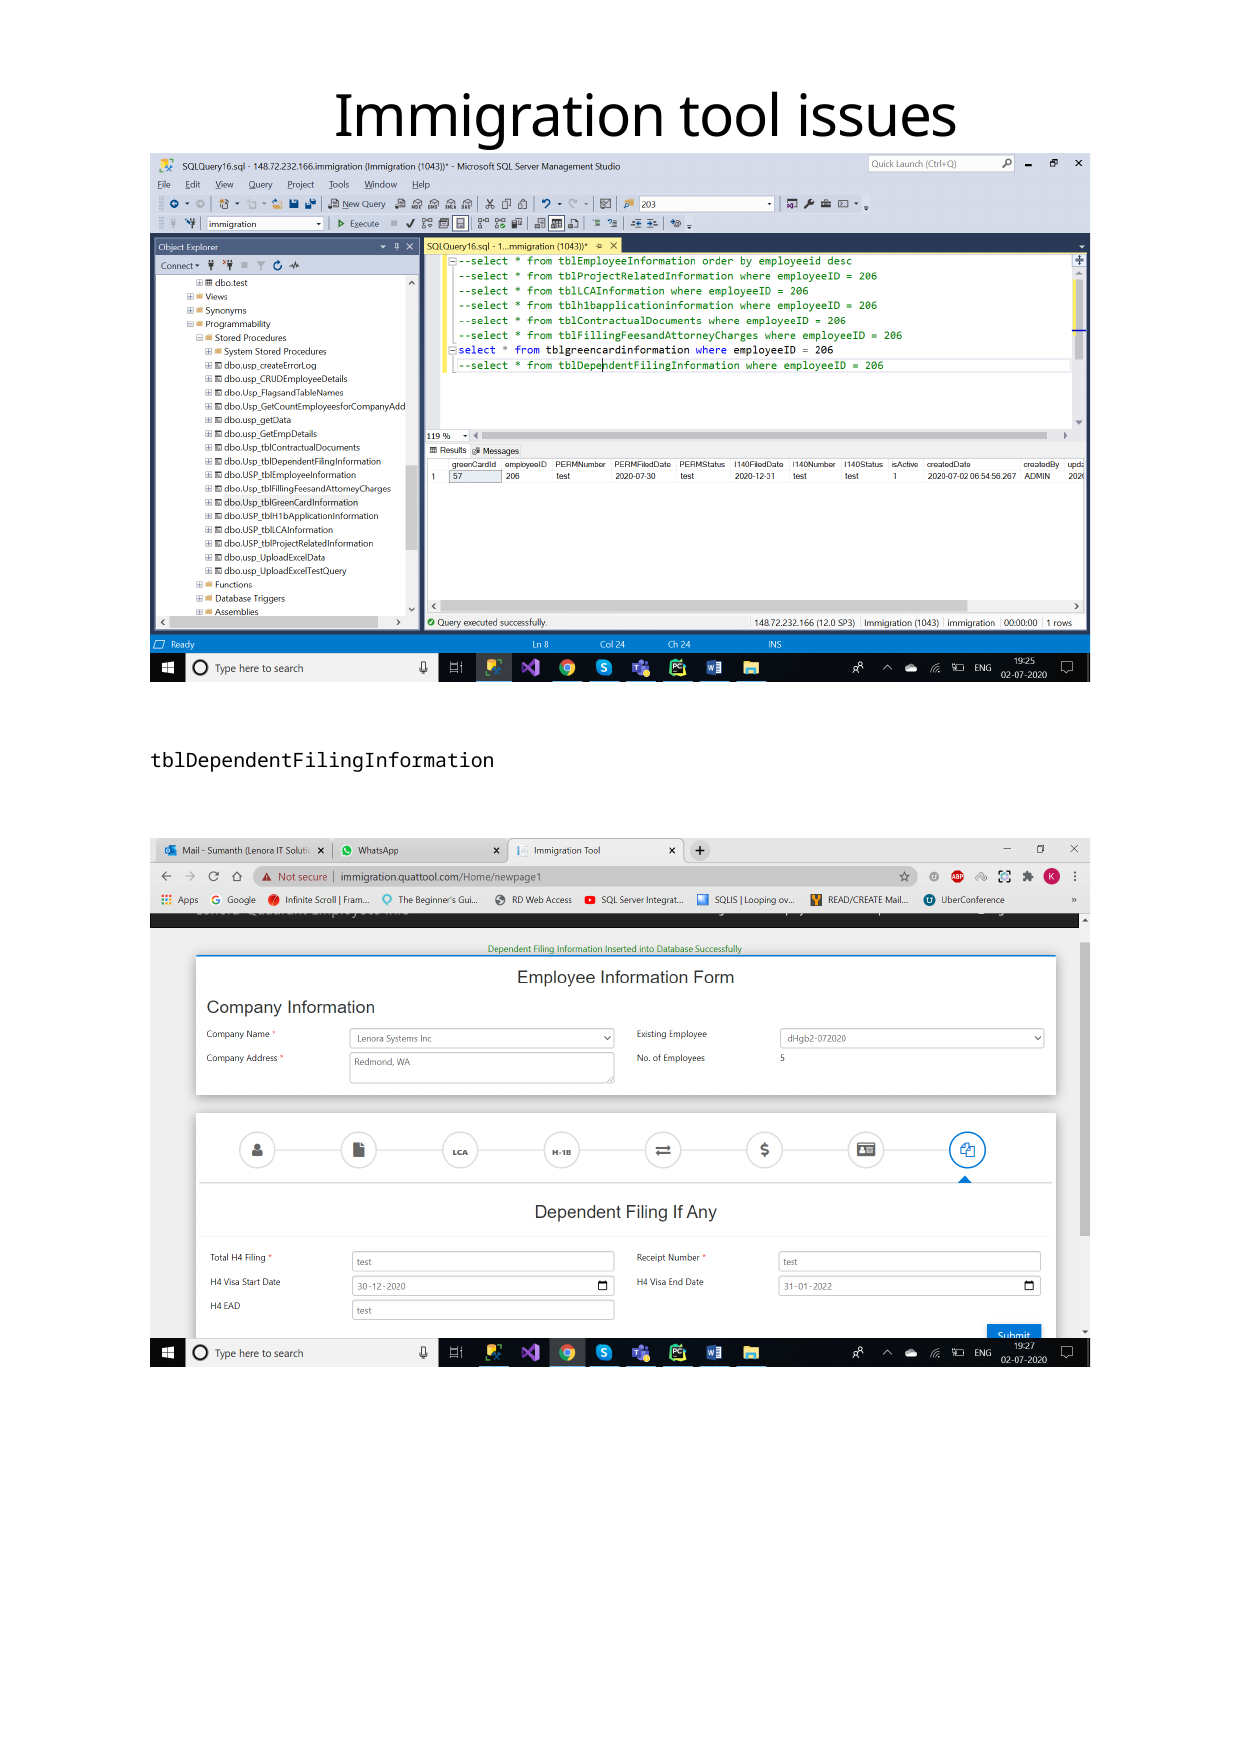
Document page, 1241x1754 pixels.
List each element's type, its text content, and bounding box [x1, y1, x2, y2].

picture [150, 153, 1091, 682]
text tblDependentFilingInformation [150, 747, 1090, 774]
picture [150, 838, 1091, 1367]
